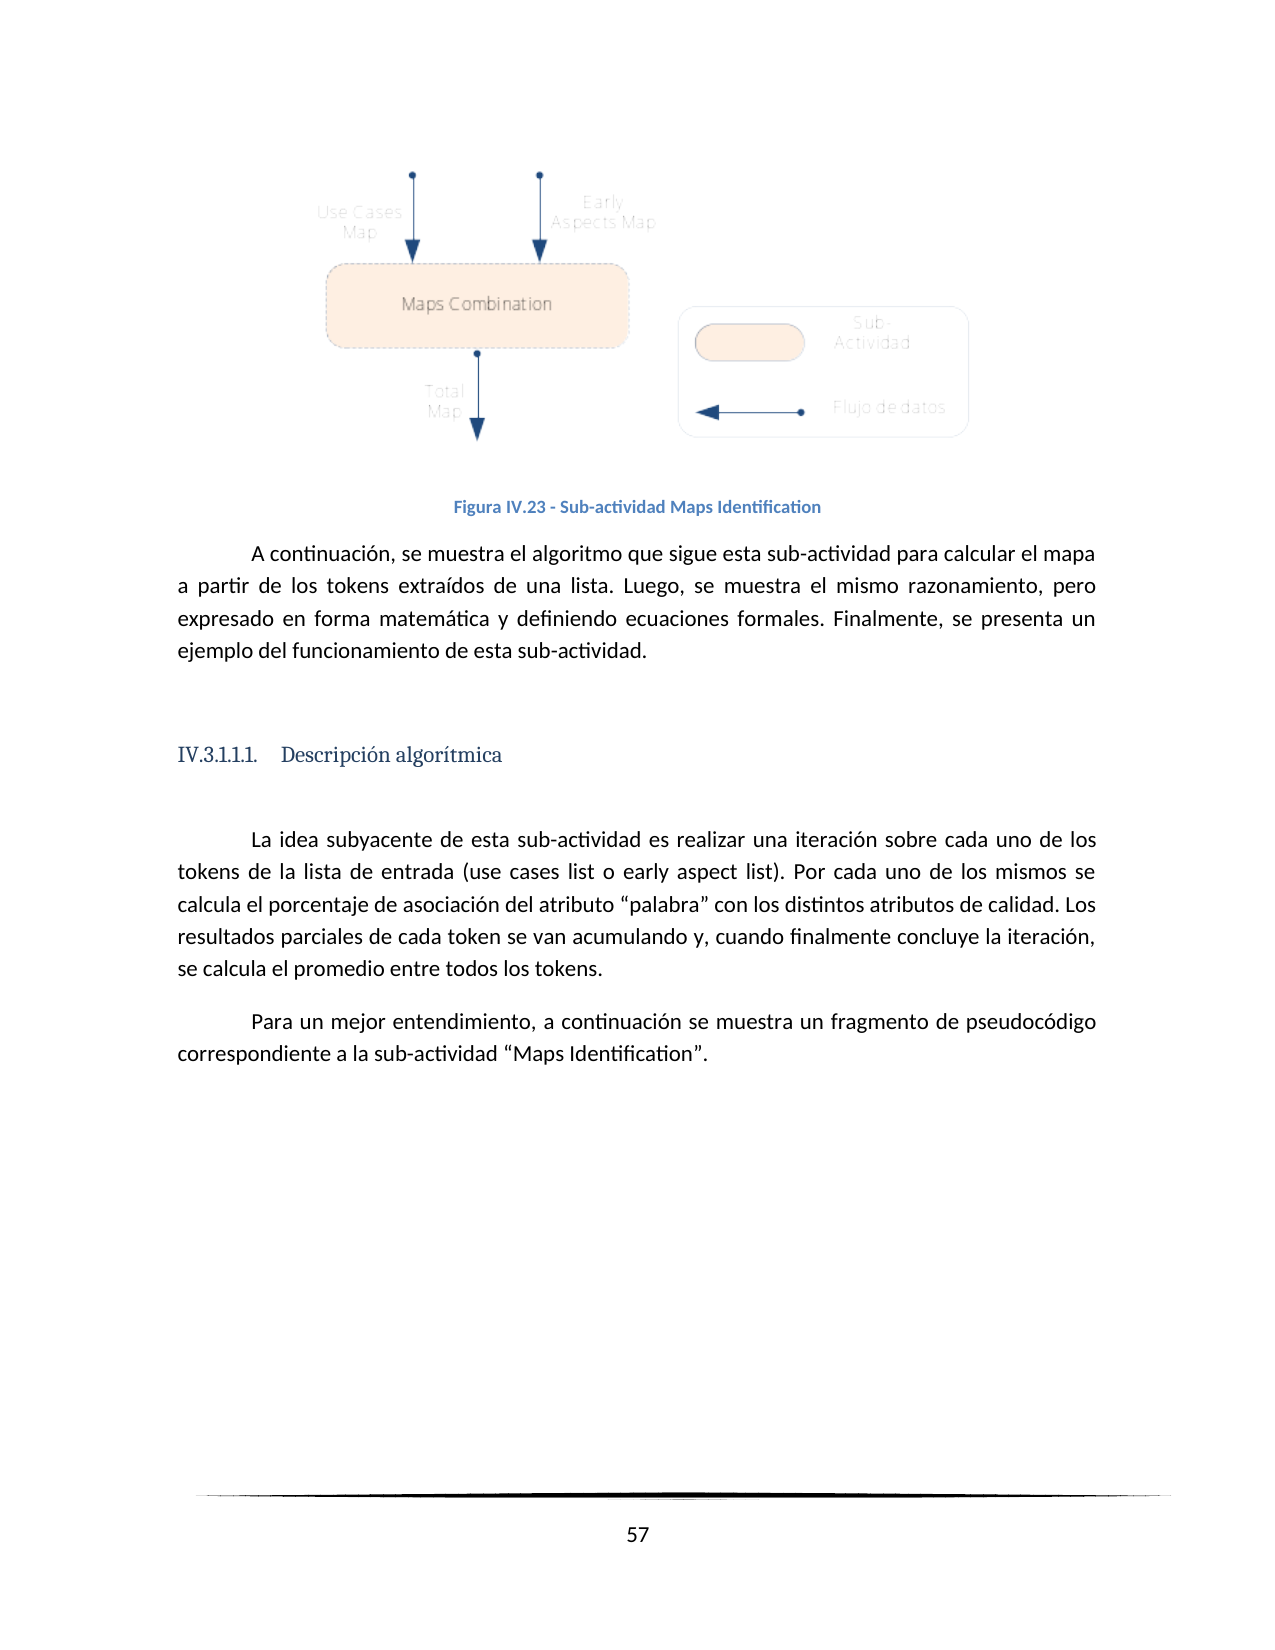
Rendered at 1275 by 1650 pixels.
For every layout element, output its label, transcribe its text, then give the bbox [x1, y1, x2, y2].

picture [195, 1492, 1172, 1500]
text A continuación, se muestra el algoritmo que sigue esta sub-actividad para calcular el mapa a partir de los tokens extraídos de una lista. Luego, se muestra el mismo razonamiento, pero expresado en forma matemática y definiendo ecuaciones formales. Finalmente, se presenta un ejemplo del funcionamiento de esta sub-actividad. [177, 539, 1098, 664]
text Para un mejor entendimiento, a continuación se muestra un fragmento de pseudocódigo correspondiente a la sub-actividad “Maps Identification”. [177, 1007, 1098, 1067]
subtitle Descripción algorítmica [177, 742, 1098, 768]
text La idea subyacente de esta sub-actividad es realizar una iteración sobre cada uno de los tokens de la lista de entrada (use cases list o early aspect list). Por cada uno de los mismos se calcula el porcentaje de asociación del atributo “palabra” con los distintos atributos de calidad. Los resultados parciales de cada token se van acumulando y, cuando finalmente concluye la iteración, se calcula el promedio entre todos los tokens. [177, 825, 1098, 982]
